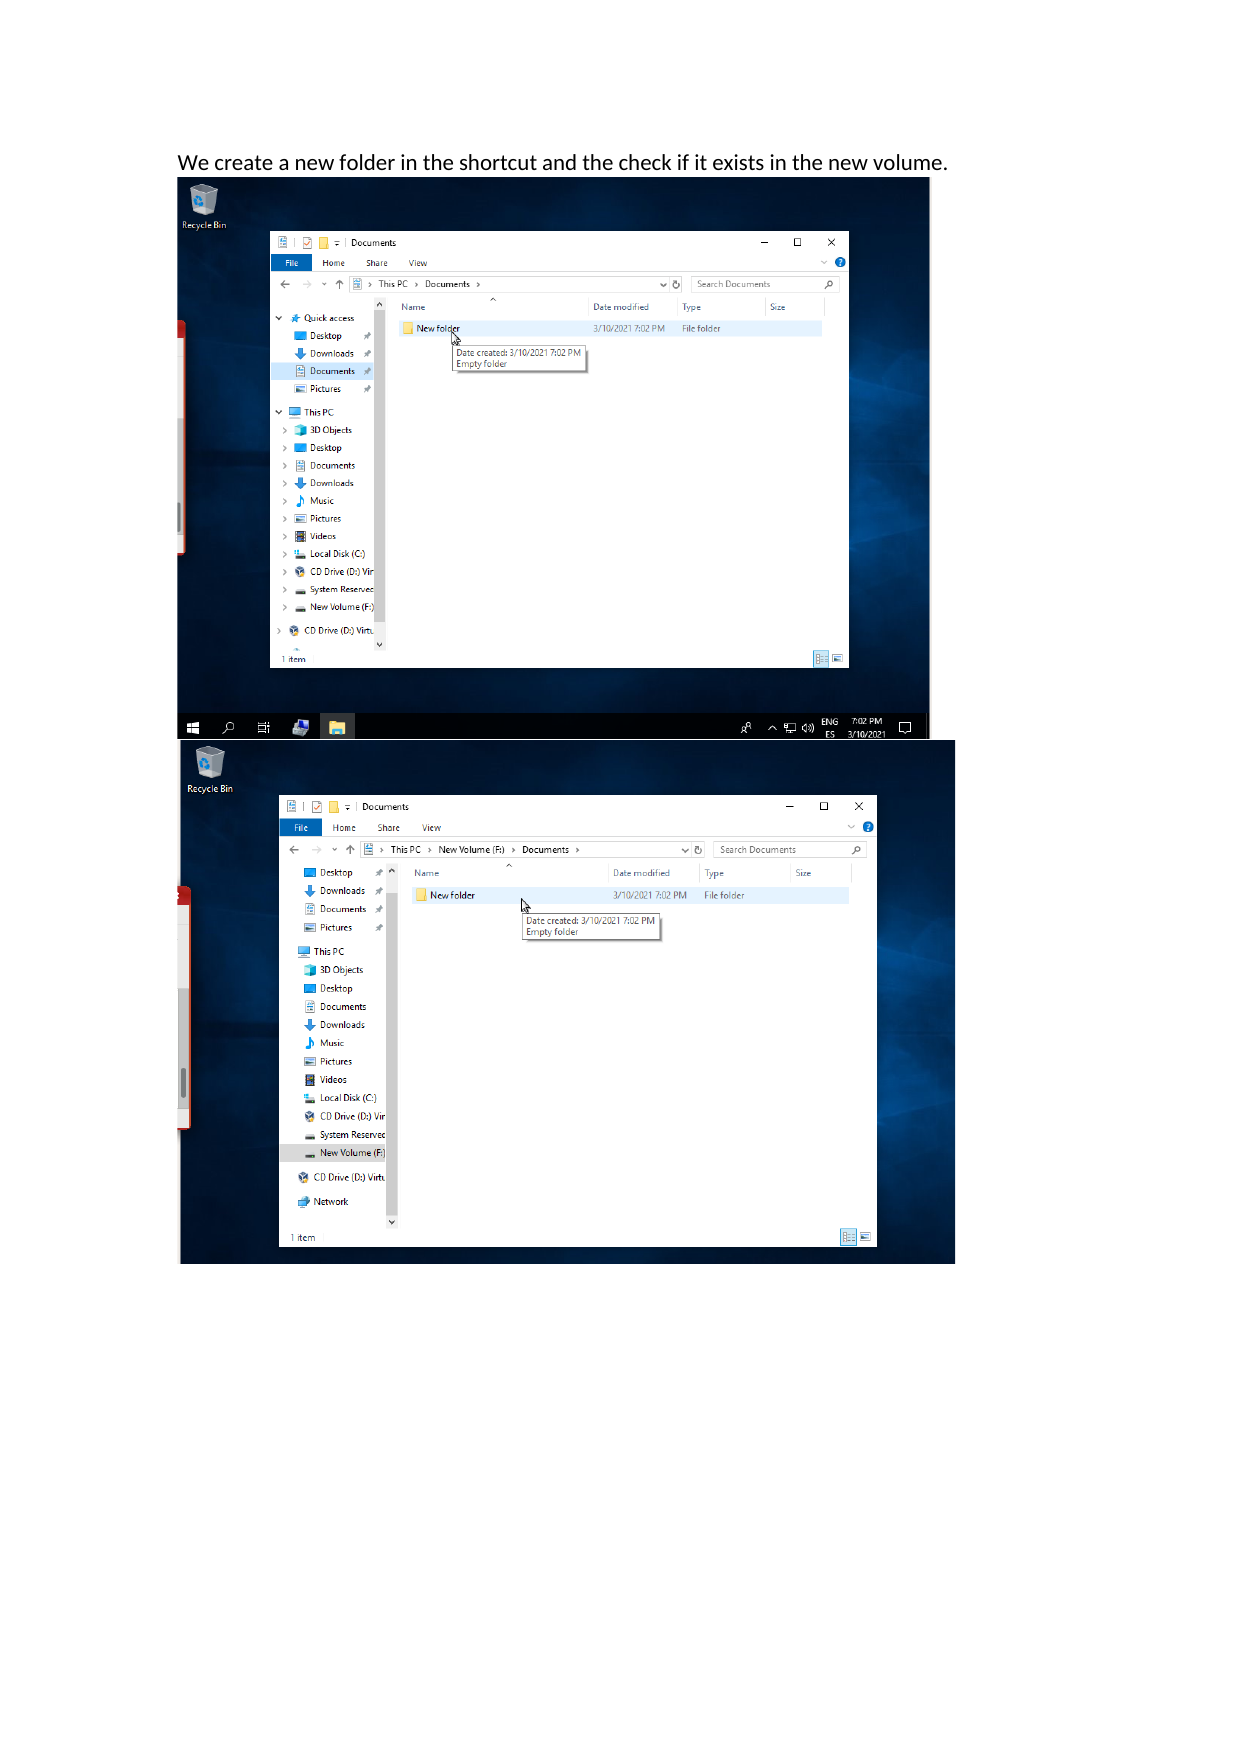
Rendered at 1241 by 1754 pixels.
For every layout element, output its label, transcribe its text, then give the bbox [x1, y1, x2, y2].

picture [177, 740, 956, 1264]
picture [177, 177, 932, 739]
